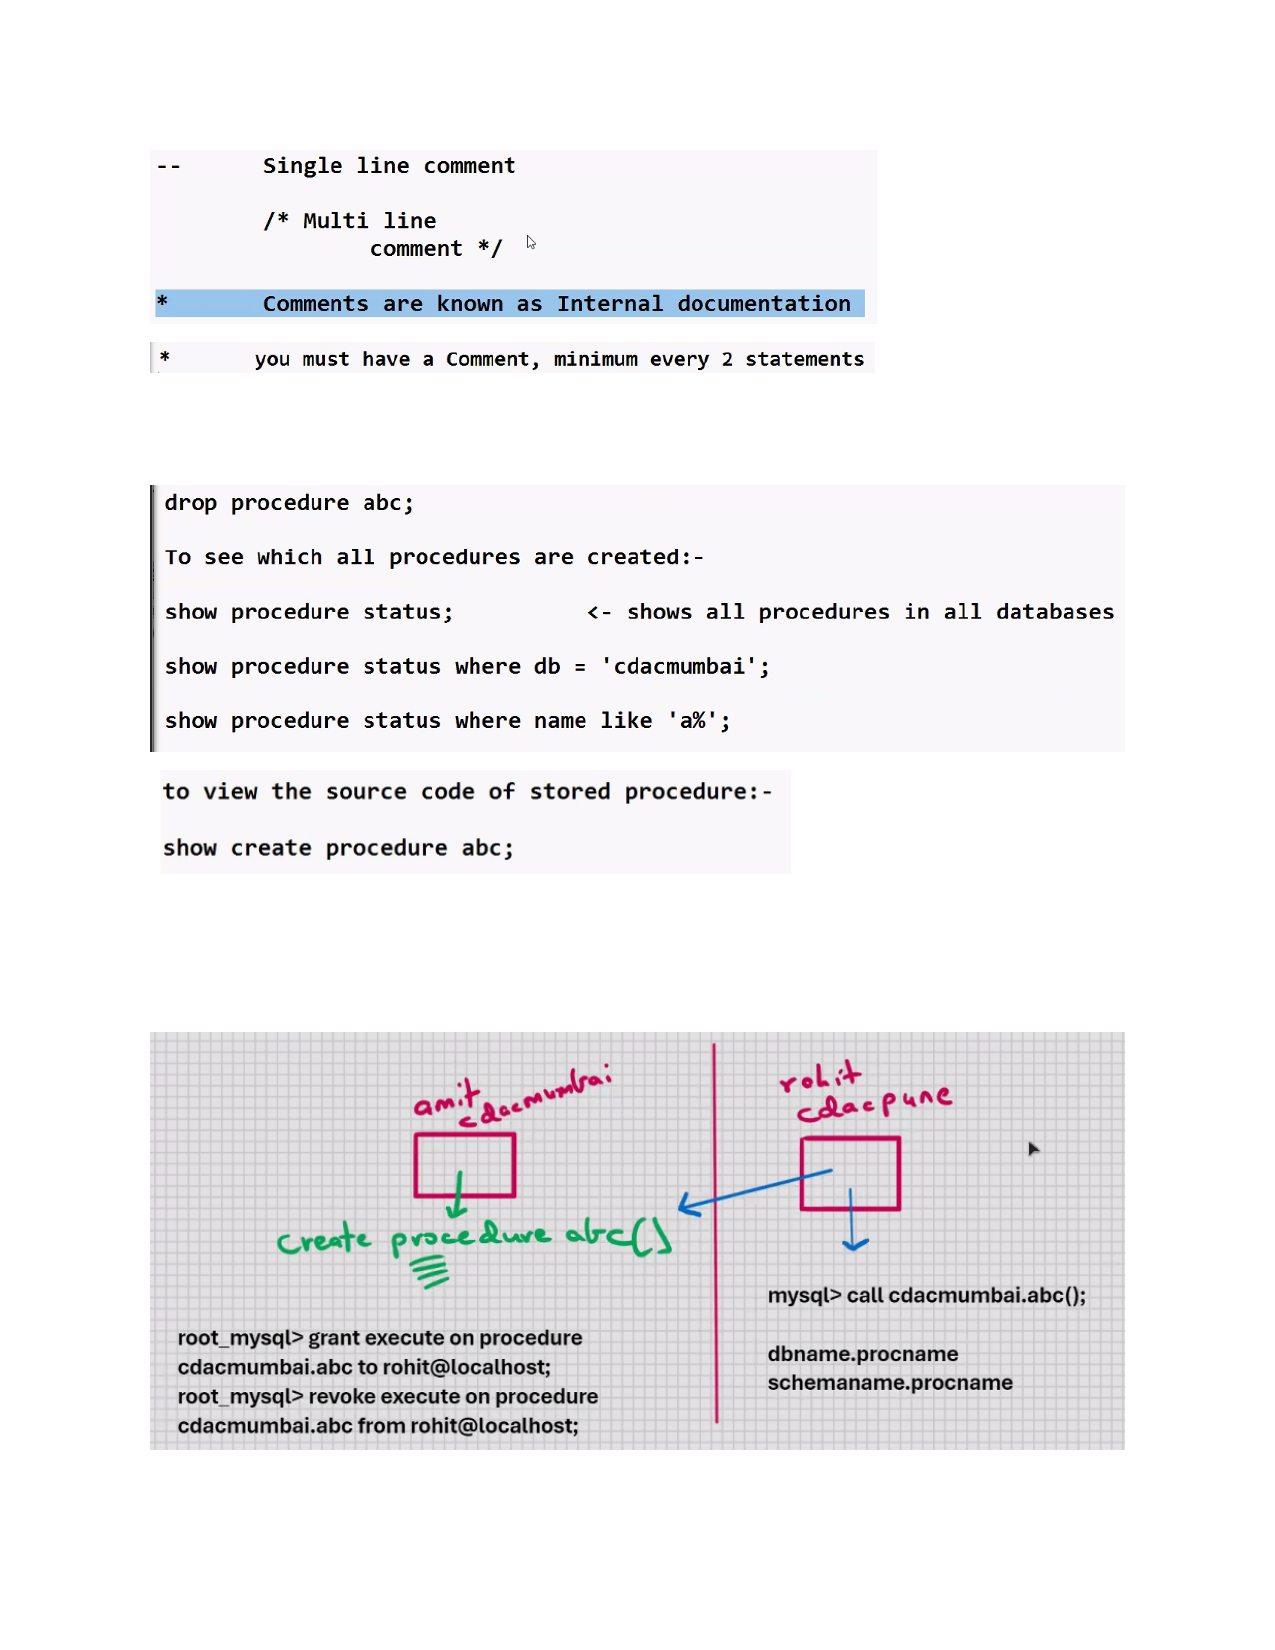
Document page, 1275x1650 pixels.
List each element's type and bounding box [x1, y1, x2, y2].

picture [160, 770, 792, 874]
picture [150, 1032, 1125, 1450]
picture [150, 485, 1125, 752]
picture [150, 342, 876, 373]
picture [150, 150, 878, 324]
